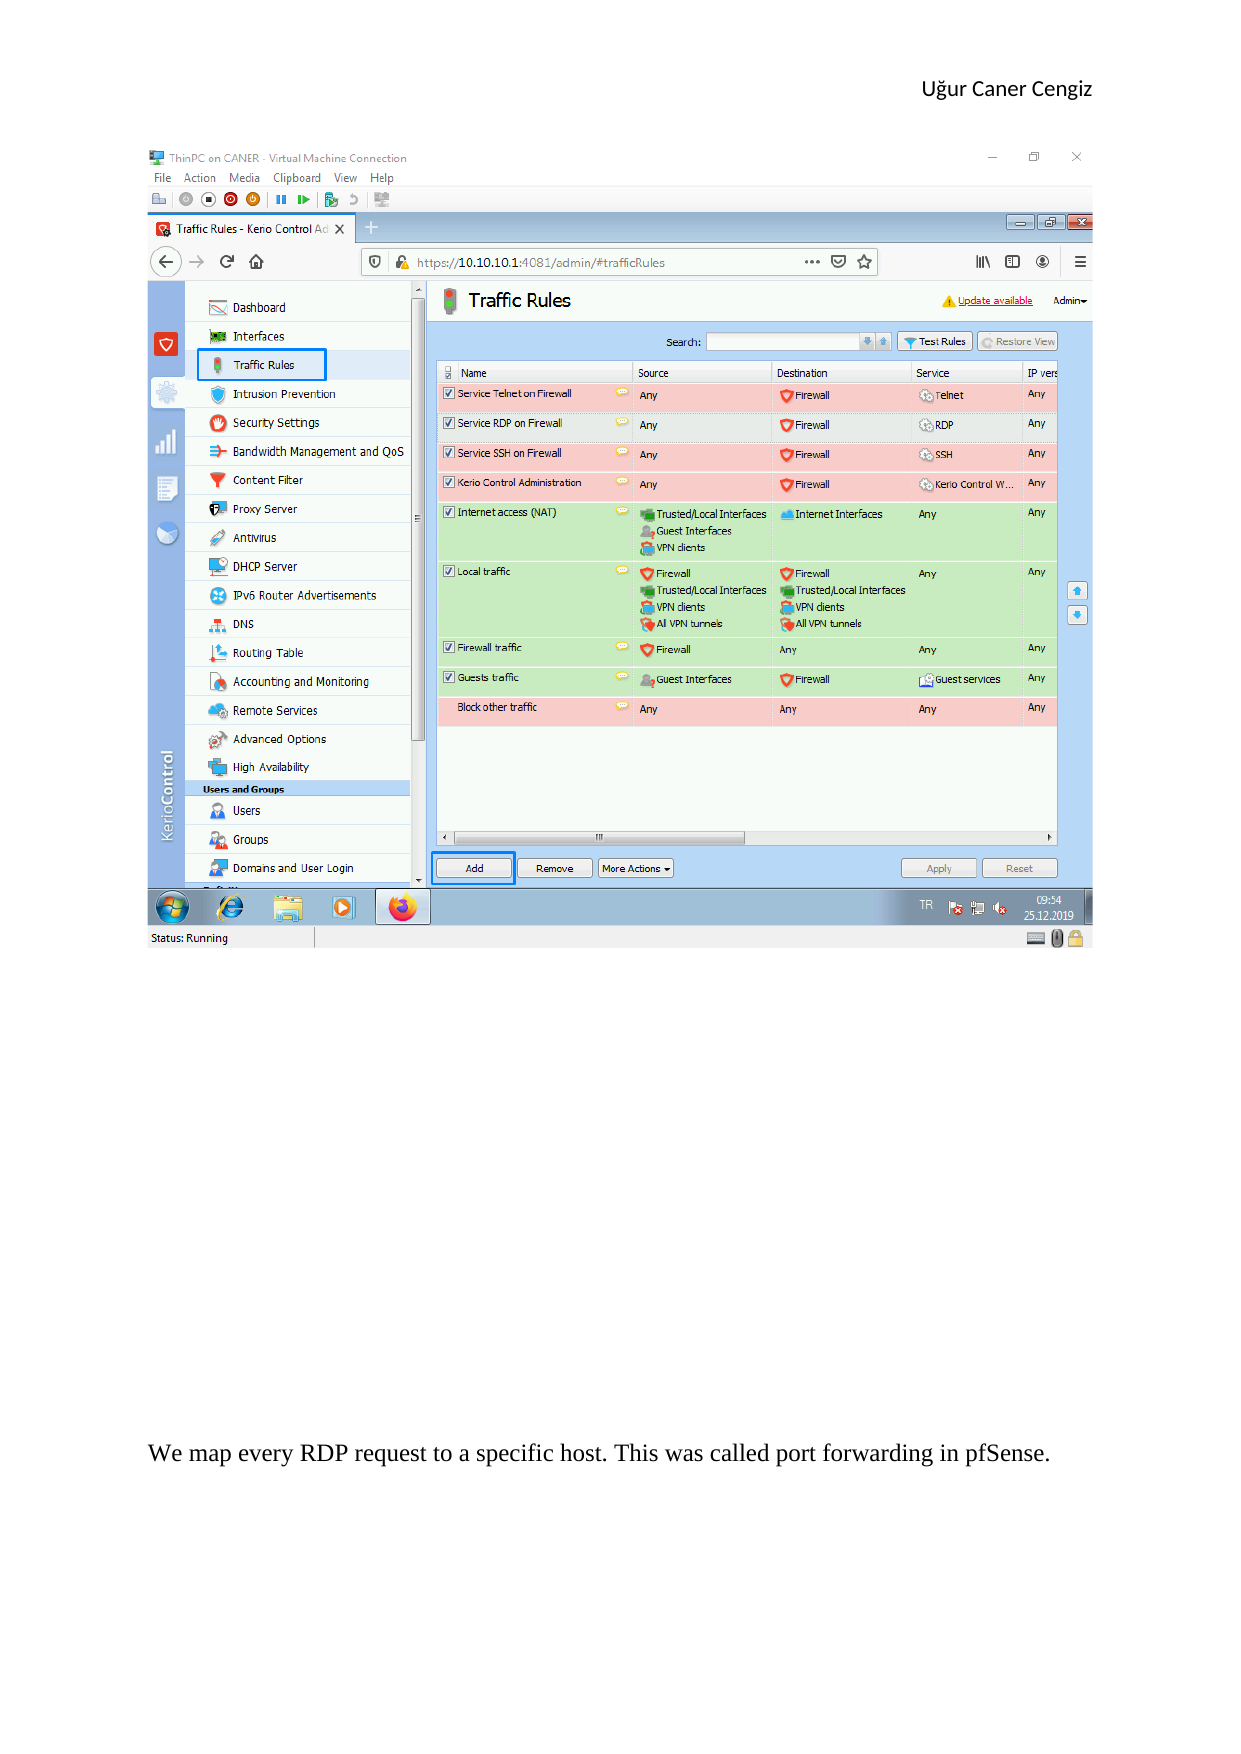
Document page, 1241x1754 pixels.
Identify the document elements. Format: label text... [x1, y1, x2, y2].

picture [147, 147, 1093, 948]
text We map every RDP request to a specific host. This was called port forwarding in pfSense. [148, 1438, 1093, 1466]
